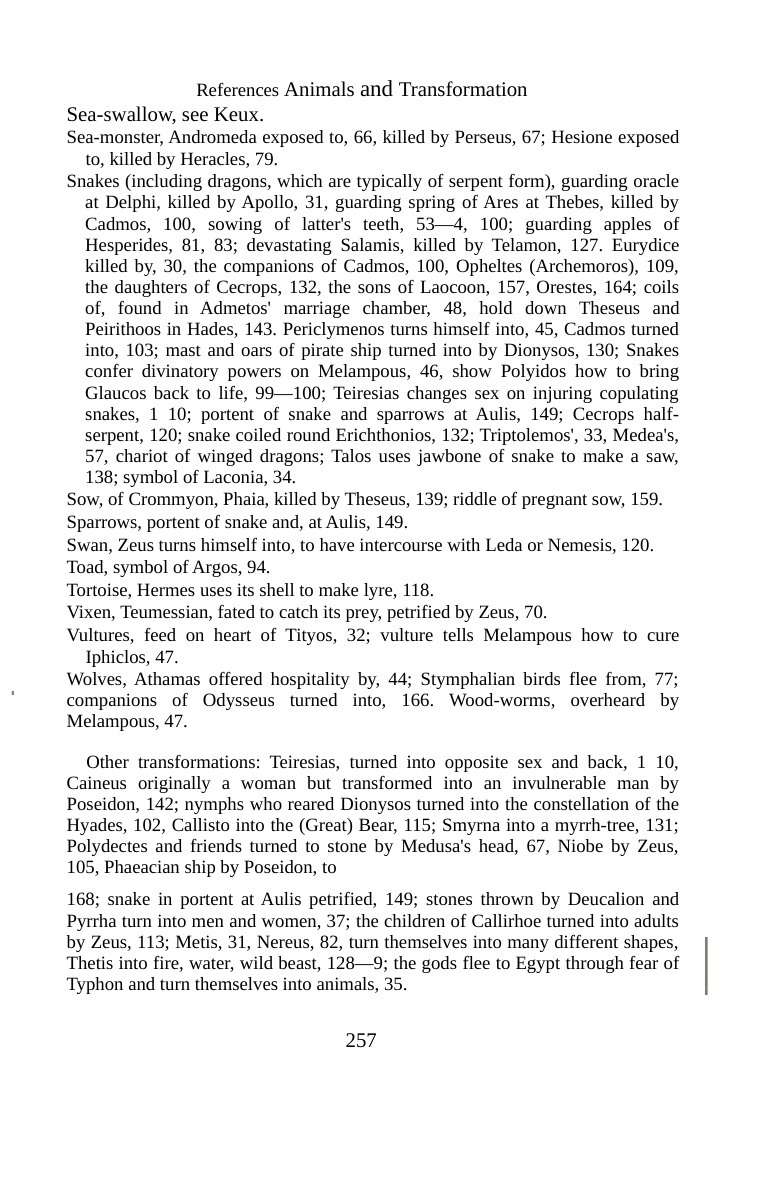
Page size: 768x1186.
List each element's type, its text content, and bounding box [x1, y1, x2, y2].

text Tortoise, Hermes uses its shell to make lyre, 118. [66, 579, 680, 600]
text Sea-monster, Andromeda exposed to, 66, killed by Perseus, 67; Hesione exposed to, killed by Heracles, 79. [66, 127, 680, 169]
text Sparrows, portent of snake and, at Aulis, 149. [66, 512, 680, 533]
text Snakes (including dragons, which are typically of serpent form), guarding oracle at Delphi, killed by Apollo, 31, guarding spring of Ares at Thebes, killed by Cadmos, 100, sowing of latter's teeth, 53—4, 100; guarding apples of Hesperides, 81, 83; devastating Salamis, killed by Telamon, 127. Eurydice killed by, 30, the companions of Cadmos, 100, Opheltes (Archemoros), 109, the daughters of Cecrops, 132, the sons of Laocoon, 157, Orestes, 164; coils of, found in Admetos' marriage chamber, 48, hold down Theseus and Peirithoos in Hades, 143. Periclymenos turns himself into, 45, Cadmos turned into, 103; mast and oars of pirate ship turned into by Dionysos, 130; Snakes confer divinatory powers on Melampous, 46, show Polyidos how to bring Glaucos back to life, 99—100; Teiresias changes sex on injuring copulating snakes, 1 10; portent of snake and sparrows at Aulis, 149; Cecrops half-serpent, 120; snake coiled round Erichthonios, 132; Triptolemos', 33, Medea's, 57, chariot of winged dragons; Talos uses jawbone of snake to make a saw, 138; symbol of Laconia, 34. [66, 171, 680, 488]
text Vultures, feed on heart of Tityos, 32; vulture tells Melampous how to cure Iphiclos, 47. [66, 625, 680, 667]
text Sow, of Crommyon, Phaia, killed by Theseus, 139; riddle of pregnant sow, 159. [66, 489, 680, 510]
text 168; snake in portent at Aulis petrified, 149; stones thrown by Deucalion and Pyrrha turn into men and women, 37; the children of Callirhoe turned into adults by Zeus, 113; Metis, 31, Nereus, 82, turn themselves into many different shapes, Thetis into fire, water, wild beast, 128—9; the gods flee to Egypt through fear of Typhon and turn themselves into animals, 35. [66, 889, 680, 995]
text Swan, Zeus turns himself into, to have intercourse with Leda or Nemesis, 120. [66, 534, 680, 556]
text Other transformations: Teiresias, turned into opposite sex and back, 1 10, Caineus originally a woman but transformed into an invulnerable man by Poseidon, 142; nymphs who reared Dionysos turned into the constellation of the Hyades, 102, Callisto into the (Great) Bear, 115; Smyrna into a myrrh-tree, 131; Polydectes and friends turned to stone by Medusa's head, 67, Niobe by Zeus, 105, Phaeacian ship by Poseidon, to [66, 751, 680, 878]
text Vixen, Teumessian, fated to catch its prey, petrified by Zeus, 70. [66, 602, 680, 623]
text Toad, symbol of Argos, 94. [66, 556, 680, 577]
text Sea-swallow, see Keux. [66, 103, 680, 127]
text Wolves, Athamas offered hospitality by, 44; Stymphalian birds flee from, 77; companions of Odysseus turned into, 166. Wood-worms, overheard by Melampous, 47. [66, 668, 680, 732]
